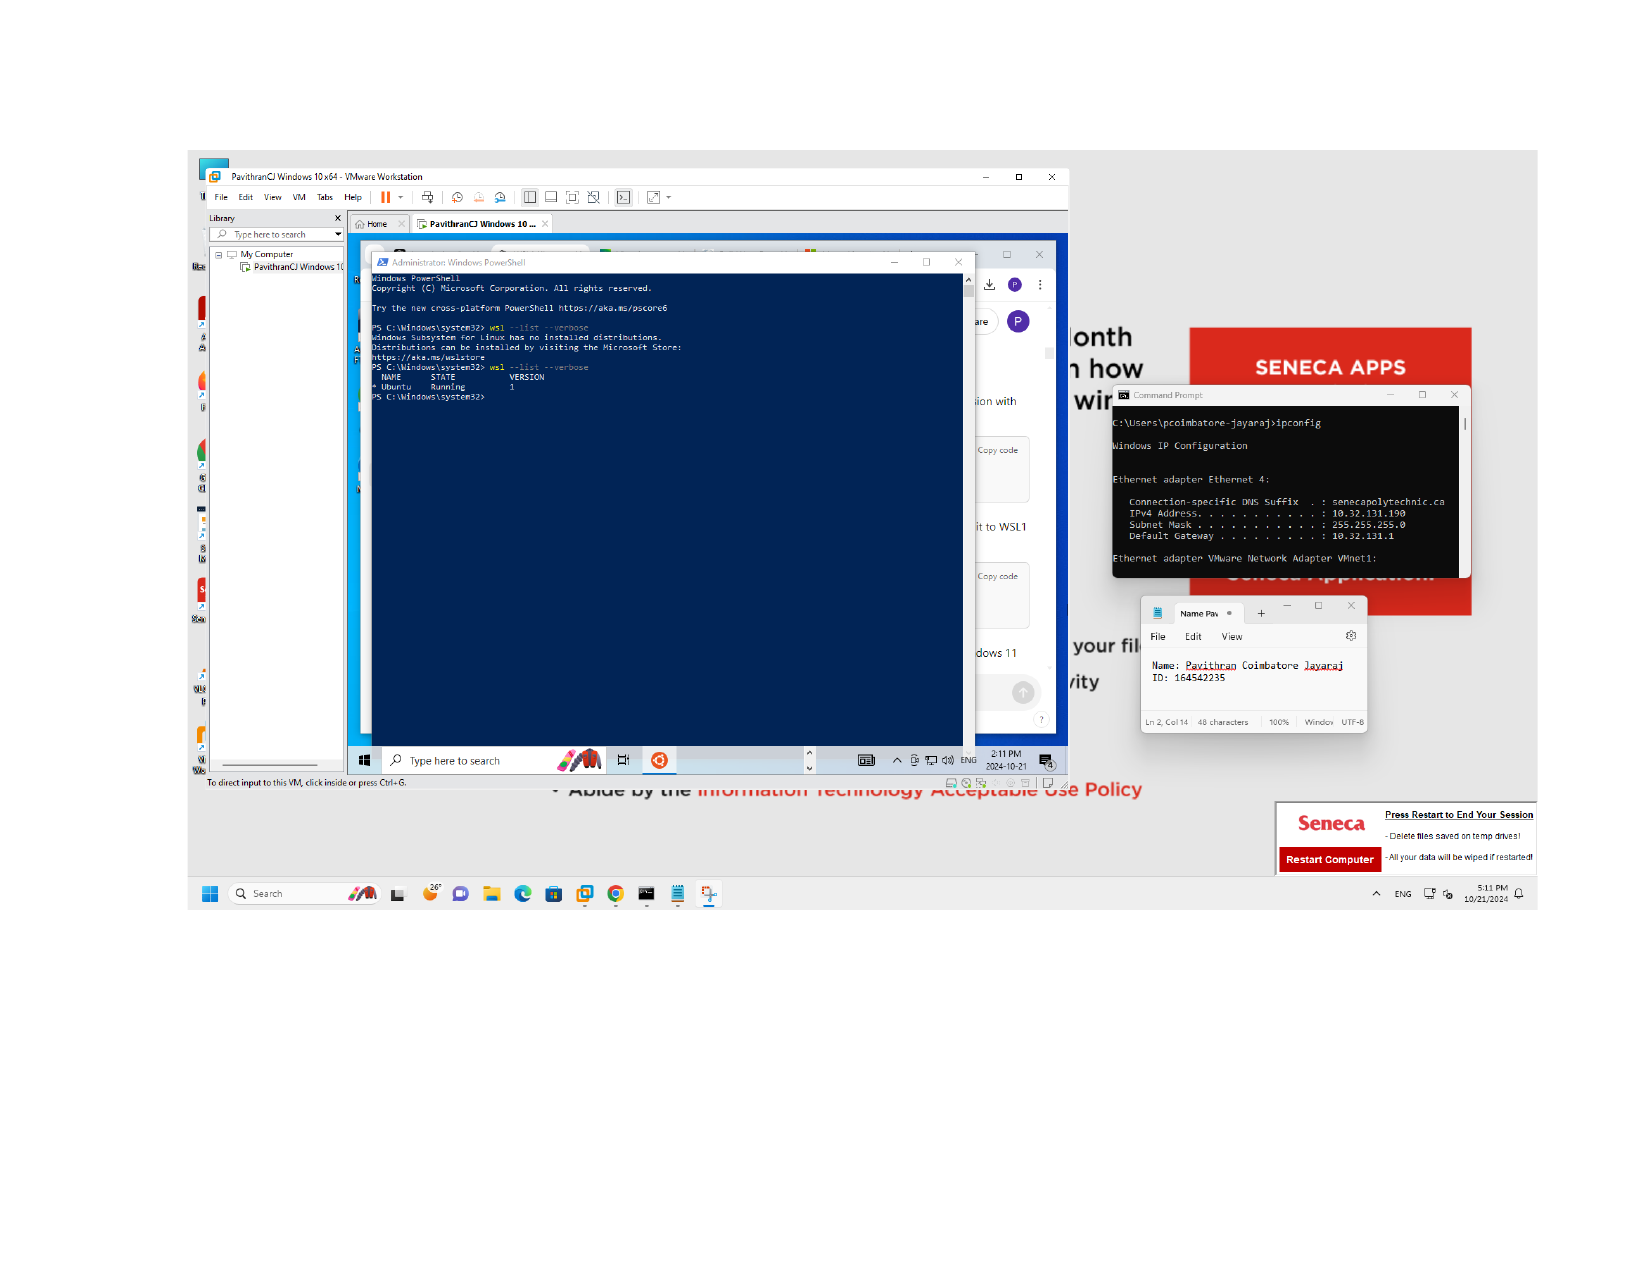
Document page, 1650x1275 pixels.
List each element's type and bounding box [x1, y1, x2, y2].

picture [187, 150, 1538, 910]
